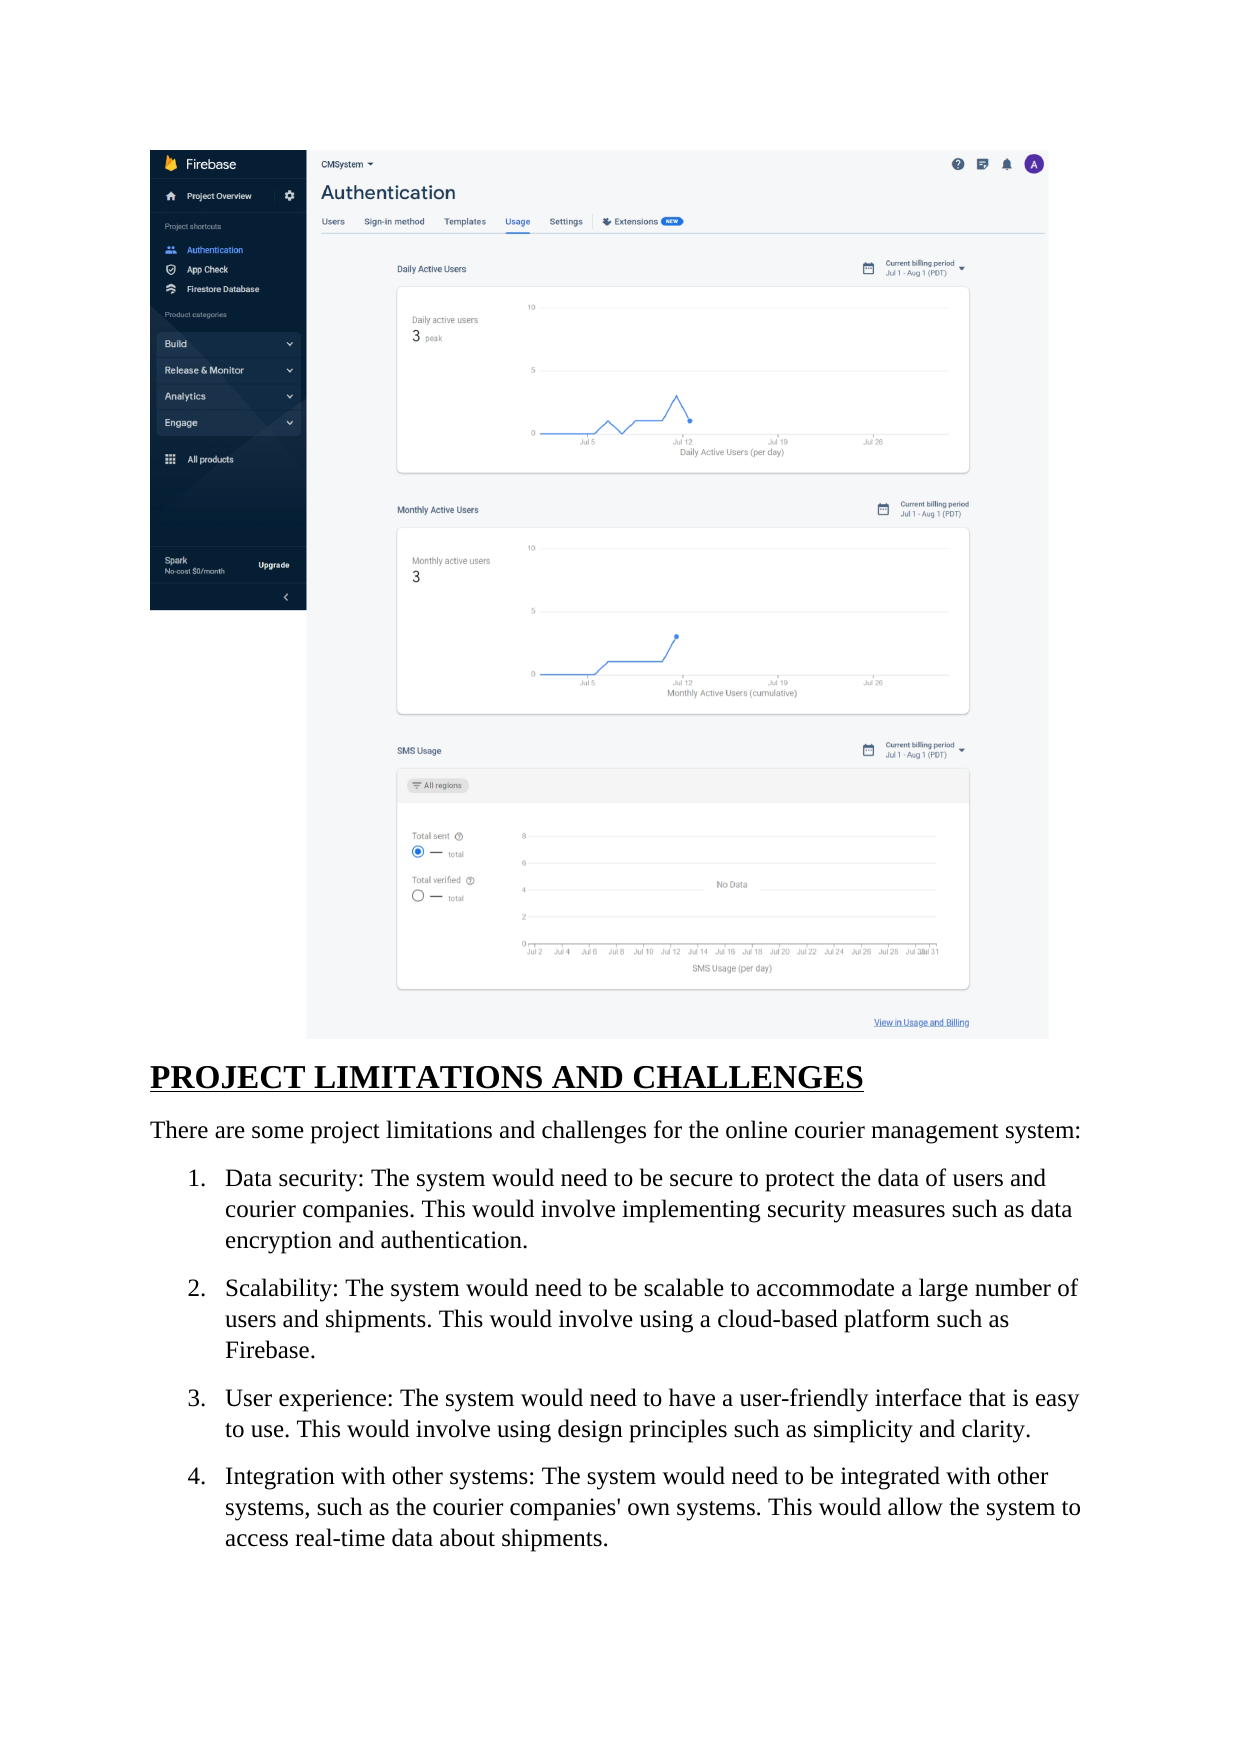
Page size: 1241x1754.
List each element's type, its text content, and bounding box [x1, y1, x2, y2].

picture [150, 150, 1049, 1039]
text There are some project limitations and challenges for the online courier management system: [150, 1115, 1090, 1144]
list Scalability: The system would need to be scalable to accommodate a large number of users and shipments. This would involve using a cloud-based platform such as Firebase. [187, 1273, 1090, 1364]
list Integration with other systems: The system would need to be integrated with other systems, such as the courier companies' own systems. This would allow the system to access real-time data about shipments. [187, 1461, 1090, 1552]
list User experience: The system would need to have a user-friendly interface that is easy to use. This would involve using design principles such as simplicity and clarity. [187, 1383, 1090, 1442]
text PROJECT LIMITATIONS AND CHALLENGES [150, 1057, 1090, 1096]
list Data security: The system would need to be secure to protect the data of users and courier companies. This would involve implementing security measures such as data encryption and authentication. [187, 1163, 1090, 1254]
